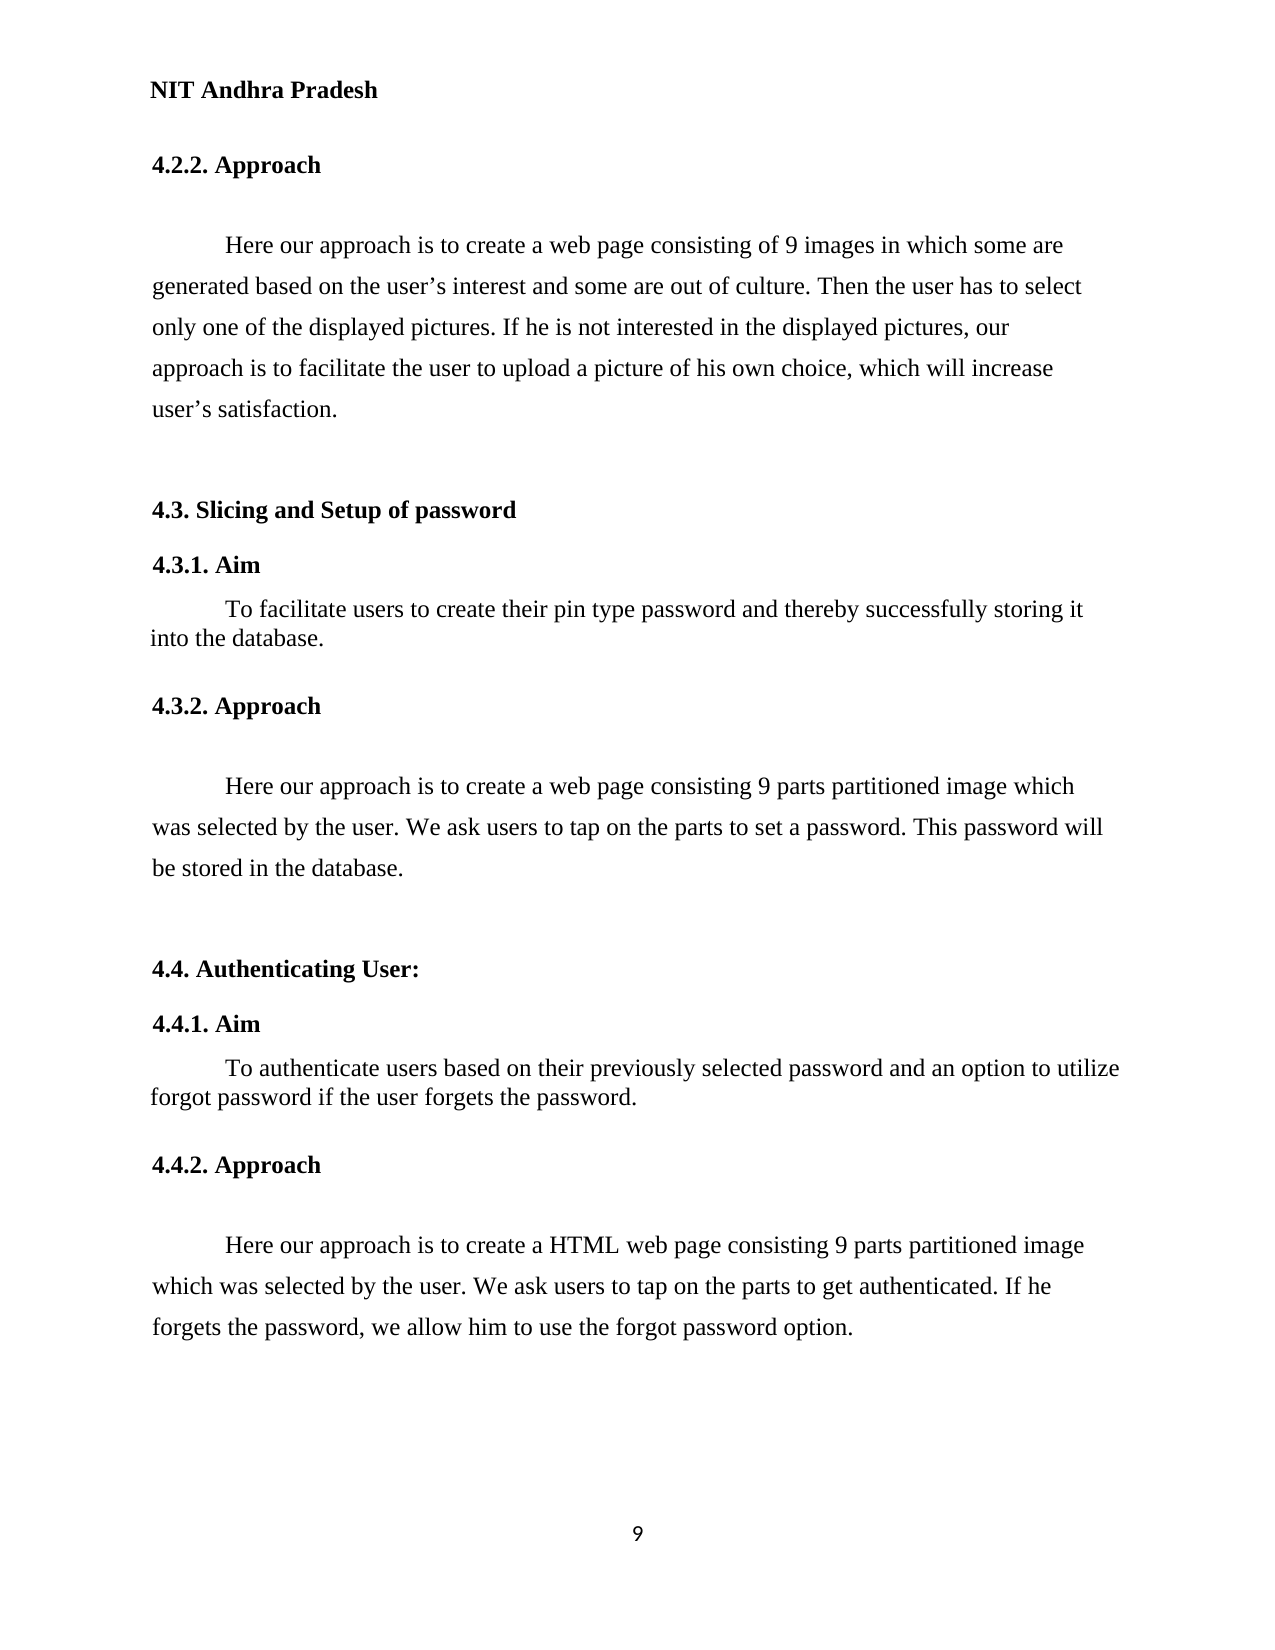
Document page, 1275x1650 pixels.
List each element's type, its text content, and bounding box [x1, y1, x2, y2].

text 4.4. Authenticating User: [152, 954, 1106, 983]
text 4.3.2. Approach [152, 691, 1106, 720]
text To facilitate users to create their pin type password and thereby successfully storing it into the database. [150, 594, 1125, 652]
text 4.4.1. Aim [152, 1009, 1125, 1037]
text 4.2.2. Approach [152, 150, 1106, 179]
text To authenticate users based on their previously selected password and an option to utilize forgot password if the user forgets the password. [150, 1053, 1125, 1111]
text Here our approach is to create a web page consisting 9 parts partitioned image which was selected by the user. We ask users to tap on the parts to set a password. This password will be stored in the database. [152, 771, 1106, 882]
text 4.3. Slicing and Setup of password [152, 495, 1106, 524]
text Here our approach is to create a web page consisting of 9 images in which some are generated based on the user’s interest and some are out of culture. Then the user has to select only one of the displayed pictures. If he is not interested in the displayed pictures, our approach is to facilitate the user to upload a picture of his own choice, which will increase user’s satisfaction. [152, 230, 1106, 423]
text 4.4.2. Approach [152, 1150, 1106, 1179]
text Here our approach is to create a HTML web page consisting 9 parts partitioned image which was selected by the user. We ask users to tap on the parts to get authenticated. If he forgets the password, we allow him to use the forgot password option. [152, 1230, 1106, 1341]
text 4.3.1. Aim [152, 550, 1125, 578]
